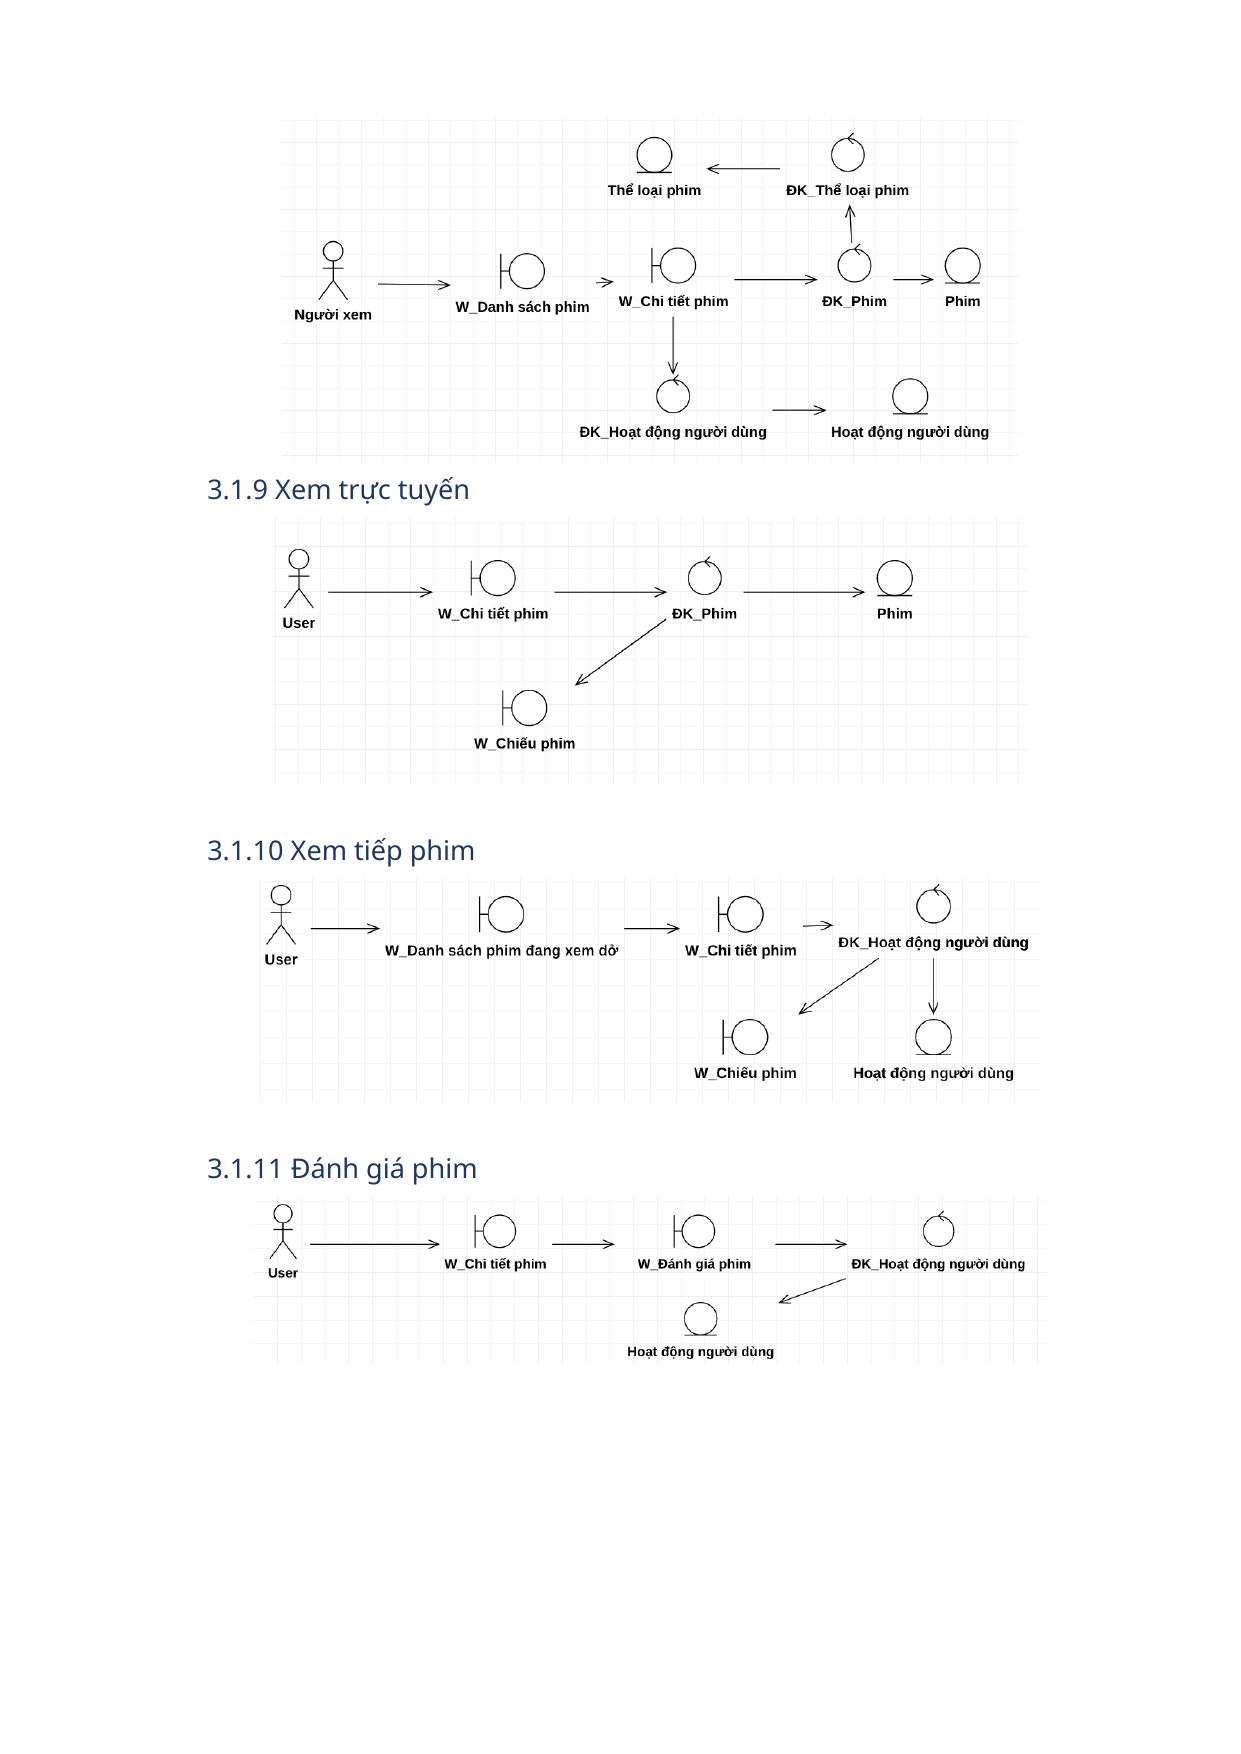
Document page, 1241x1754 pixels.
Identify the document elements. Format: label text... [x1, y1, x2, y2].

picture [281, 118, 1019, 463]
picture [272, 517, 1028, 784]
picture [253, 1196, 1047, 1364]
subtitle 3.1.10 Xem tiếp phim [207, 832, 1093, 868]
subtitle 3.1.9 Xem trực tuyến [207, 470, 1093, 507]
picture [260, 878, 1040, 1102]
subtitle 3.1.11 Đánh giá phim [207, 1150, 1093, 1187]
